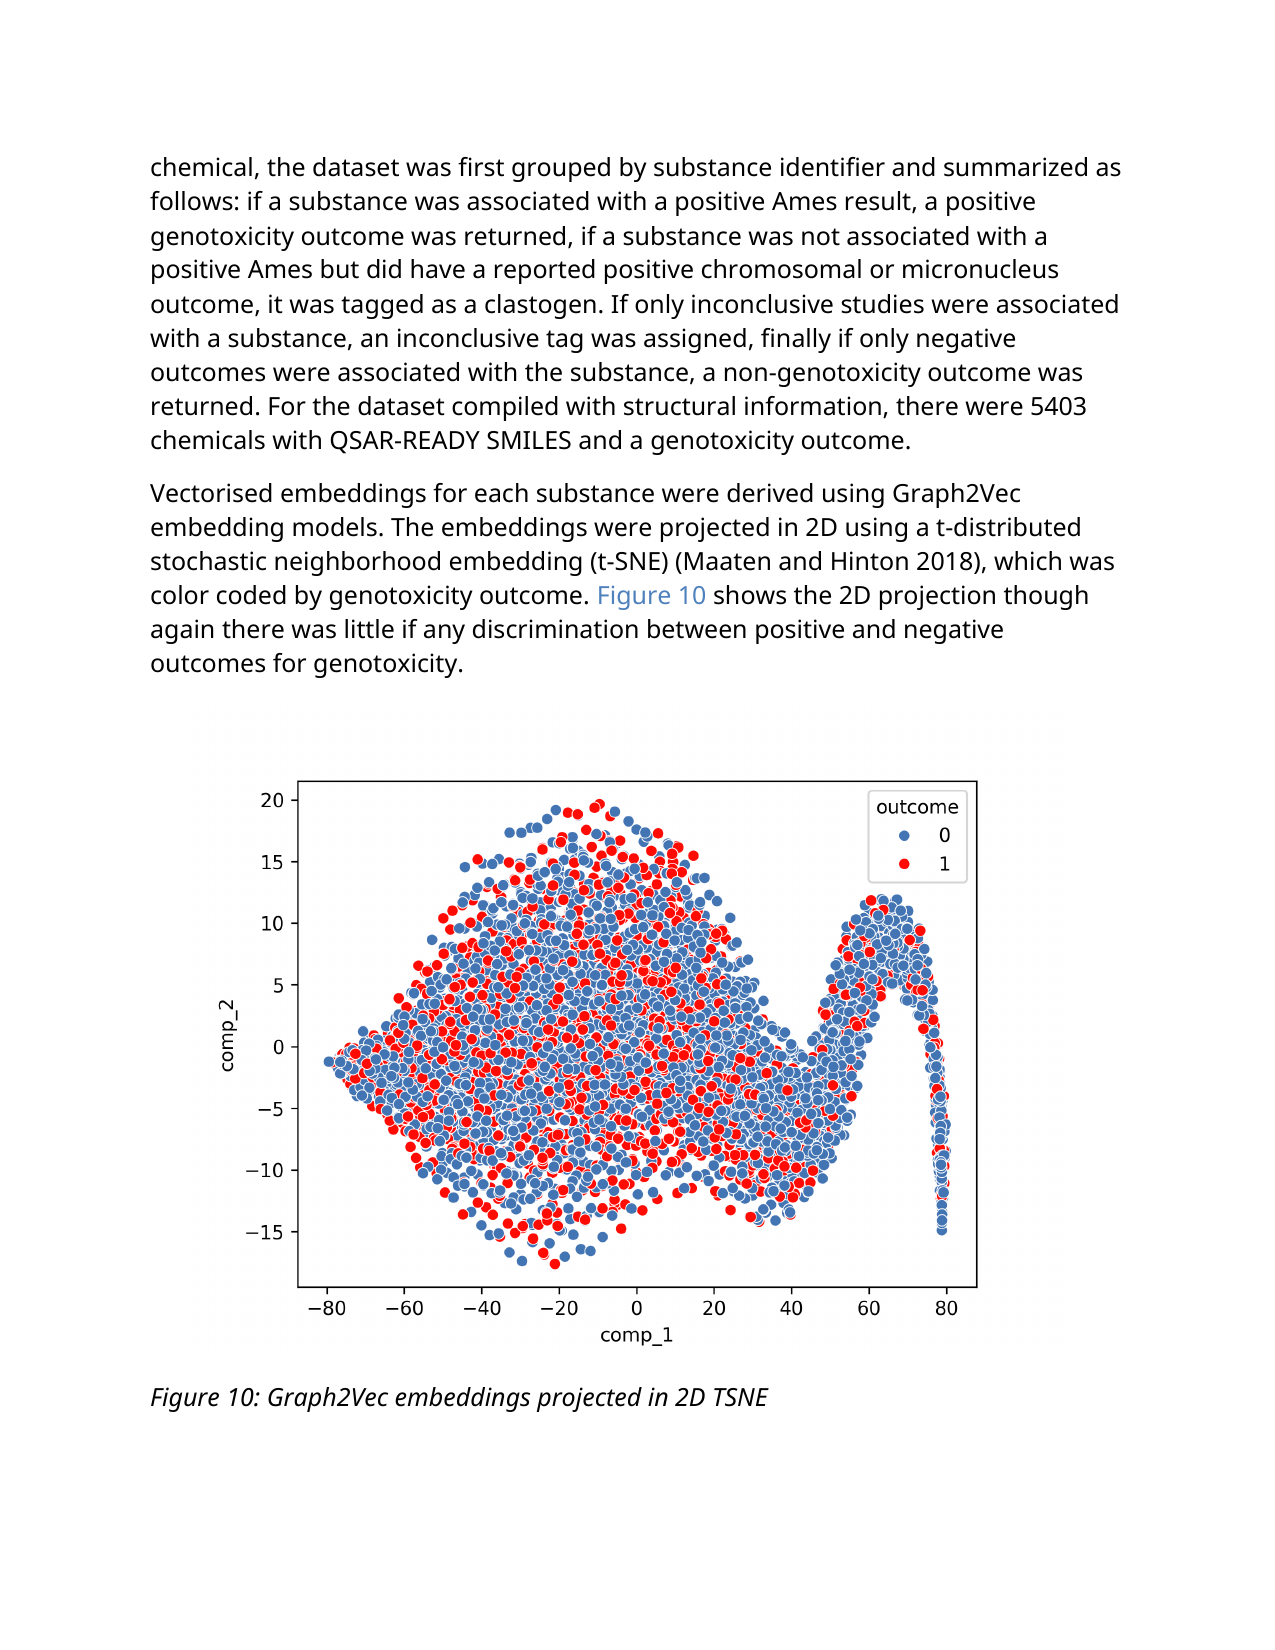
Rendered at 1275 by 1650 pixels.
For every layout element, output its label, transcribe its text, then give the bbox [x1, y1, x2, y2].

picture [188, 702, 1064, 1359]
text Vectorised embeddings for each substance were derived using Graph2Vec embedding models. The embeddings were projected in 2D using a t-distributed stochastic neighborhood embedding (t-SNE) (Maaten and Hinton 2018), which was color coded by genotoxicity outcome. Figure 10 shows the 2D projection though again there was little if any discrimination between positive and negative outcomes for genotoxicity. [150, 475, 1125, 680]
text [150, 150, 1125, 457]
table_header Figure 10: Graph2Vec embeddings projected in 2D TSNE [139, 699, 1114, 1426]
